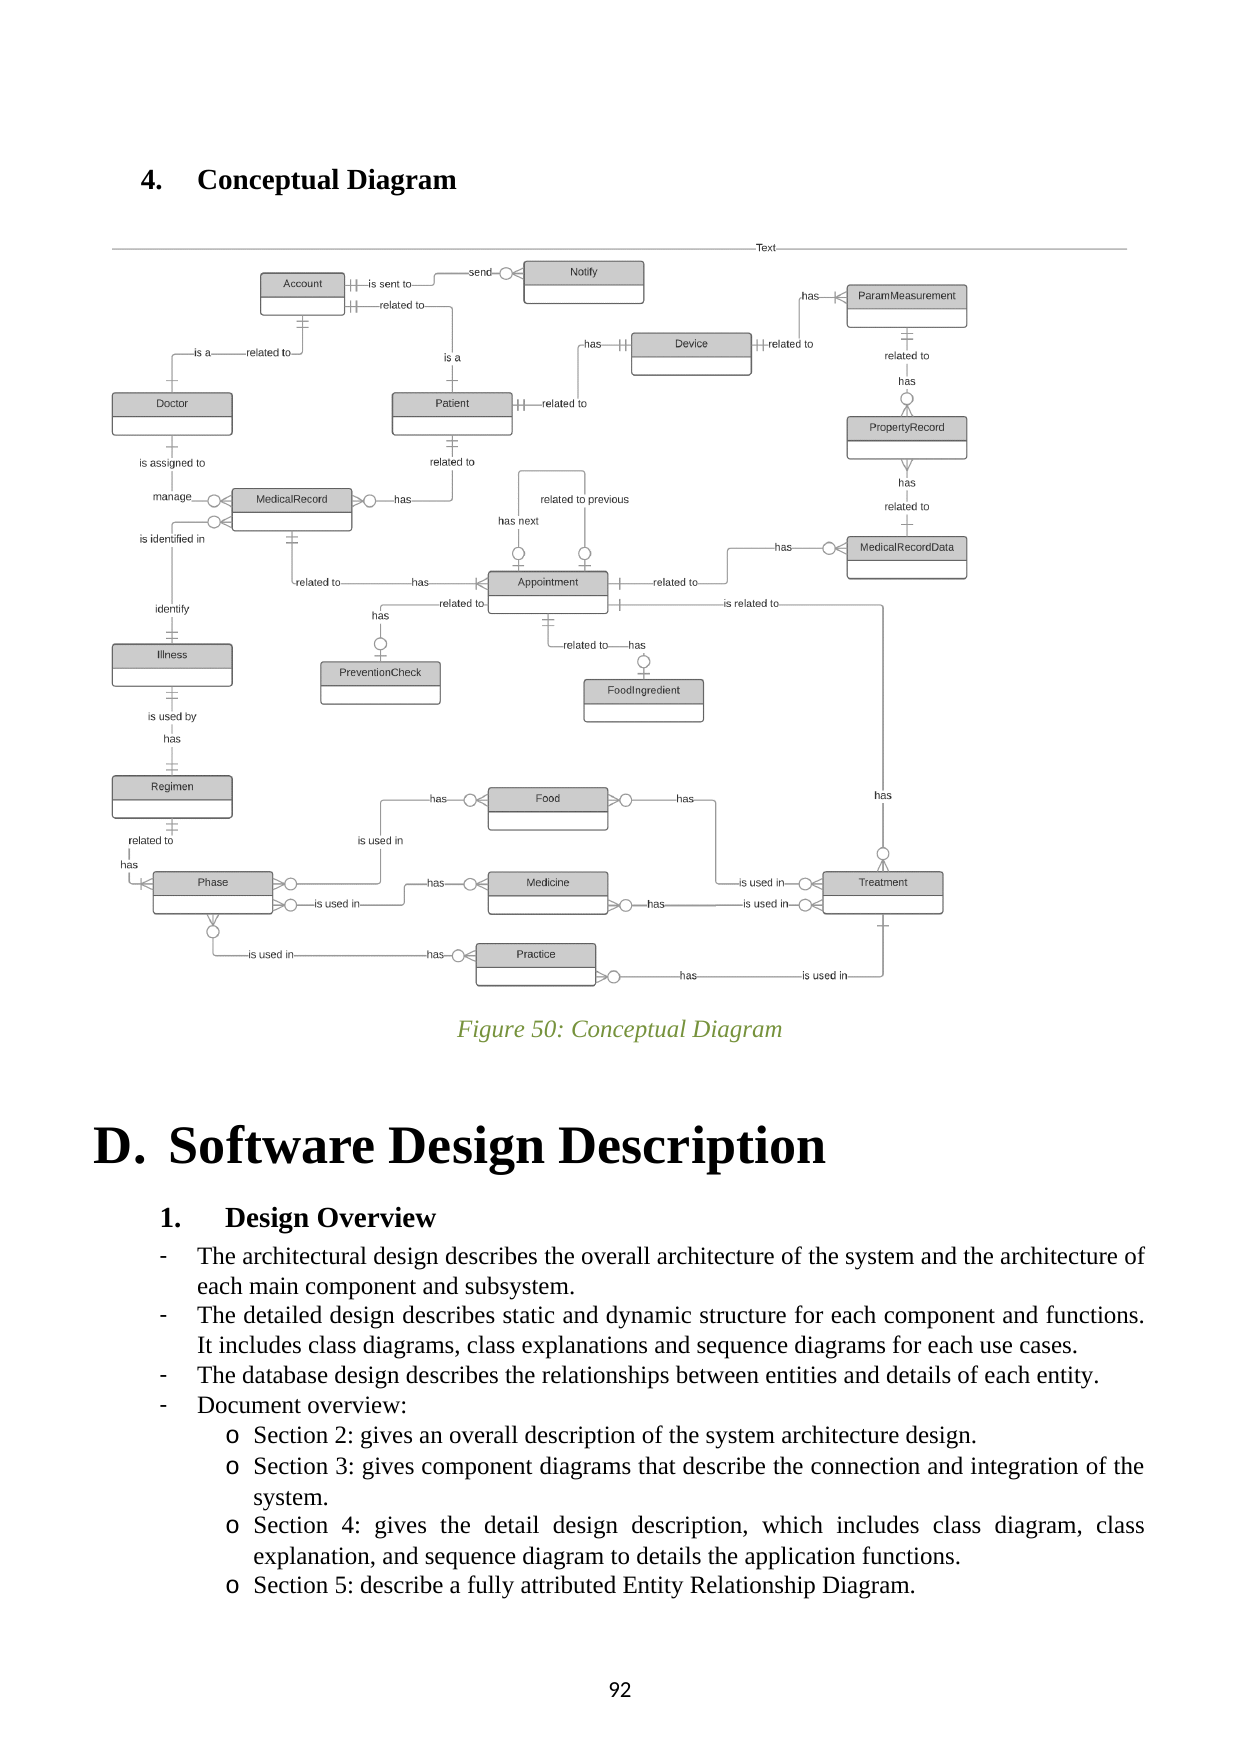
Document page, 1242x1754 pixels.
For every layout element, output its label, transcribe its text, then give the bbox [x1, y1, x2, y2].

list Section 5: describe a fully attributed Entity Relationship Diagram. [225, 1570, 1146, 1601]
list Section 3: gives component diagrams that describe the connection and integration of the system. [225, 1451, 1146, 1510]
text Figure 50: Conceptual Diagram [94, 1015, 1146, 1043]
list The detailed design describes static and dynamic structure for each component and functions. It includes class diagrams, class explanations and sequence diagrams for each use cases. [159, 1299, 1146, 1359]
list Section 2: gives an overall description of the system architecture design. [225, 1420, 1146, 1451]
picture [93, 201, 1146, 1015]
list Document overview: [159, 1389, 1146, 1420]
list The architectural design describes the overall architecture of the system and the architecture of each main component and subsystem. [159, 1240, 1146, 1299]
list Section 4: gives the detail design description, which includes class diagram, class explanation, and sequence diagram to details the application functions. [225, 1510, 1146, 1570]
list The database design describes the relationships between entities and details of each entity. [159, 1359, 1146, 1389]
subtitle Design Overview [159, 1201, 1146, 1234]
subtitle Conceptual Diagram [141, 162, 1146, 196]
subtitle Software Design Description [94, 1113, 1146, 1176]
